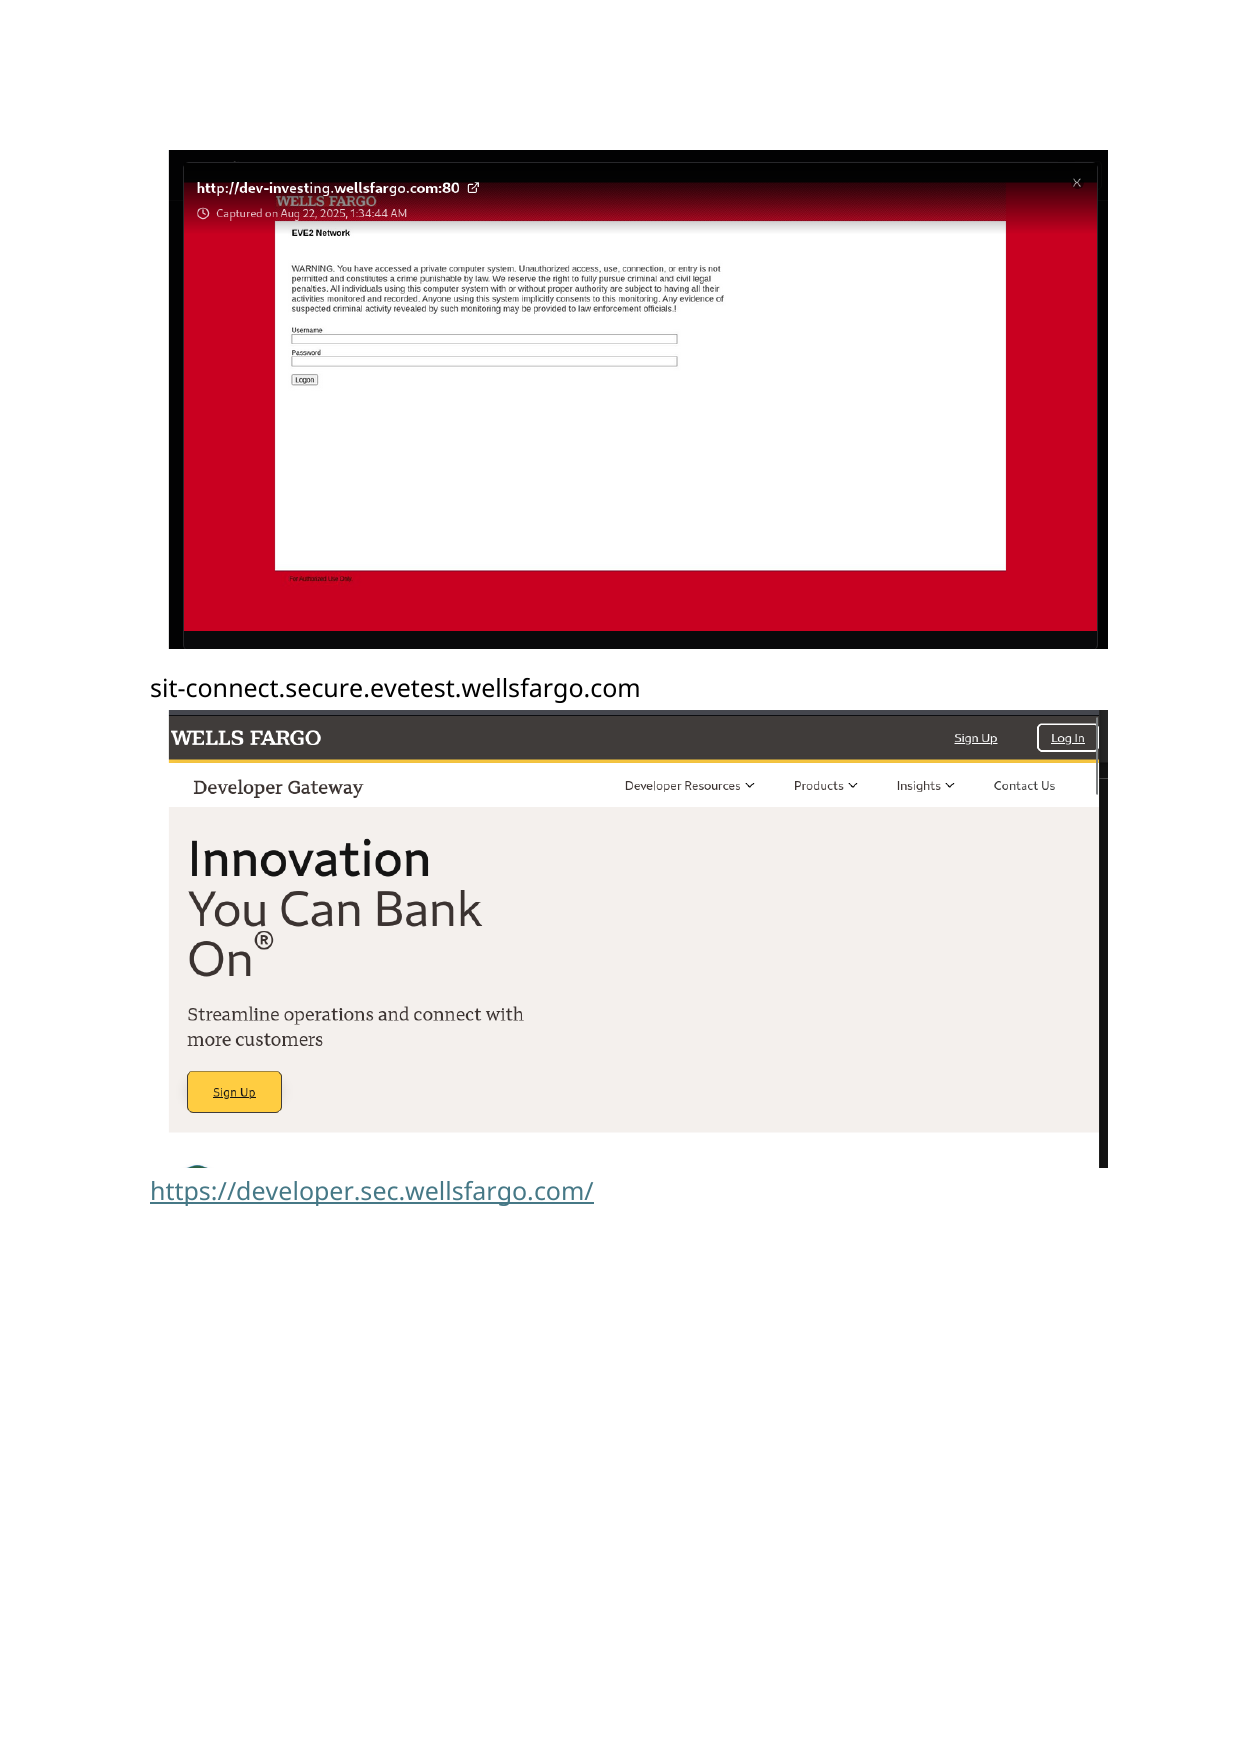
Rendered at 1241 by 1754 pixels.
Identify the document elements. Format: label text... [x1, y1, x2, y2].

text https://developer.sec.wellsfargo.com/ [150, 1173, 1090, 1207]
text sit-connect.secure.evetest.wellsfargo.com [150, 671, 1090, 704]
